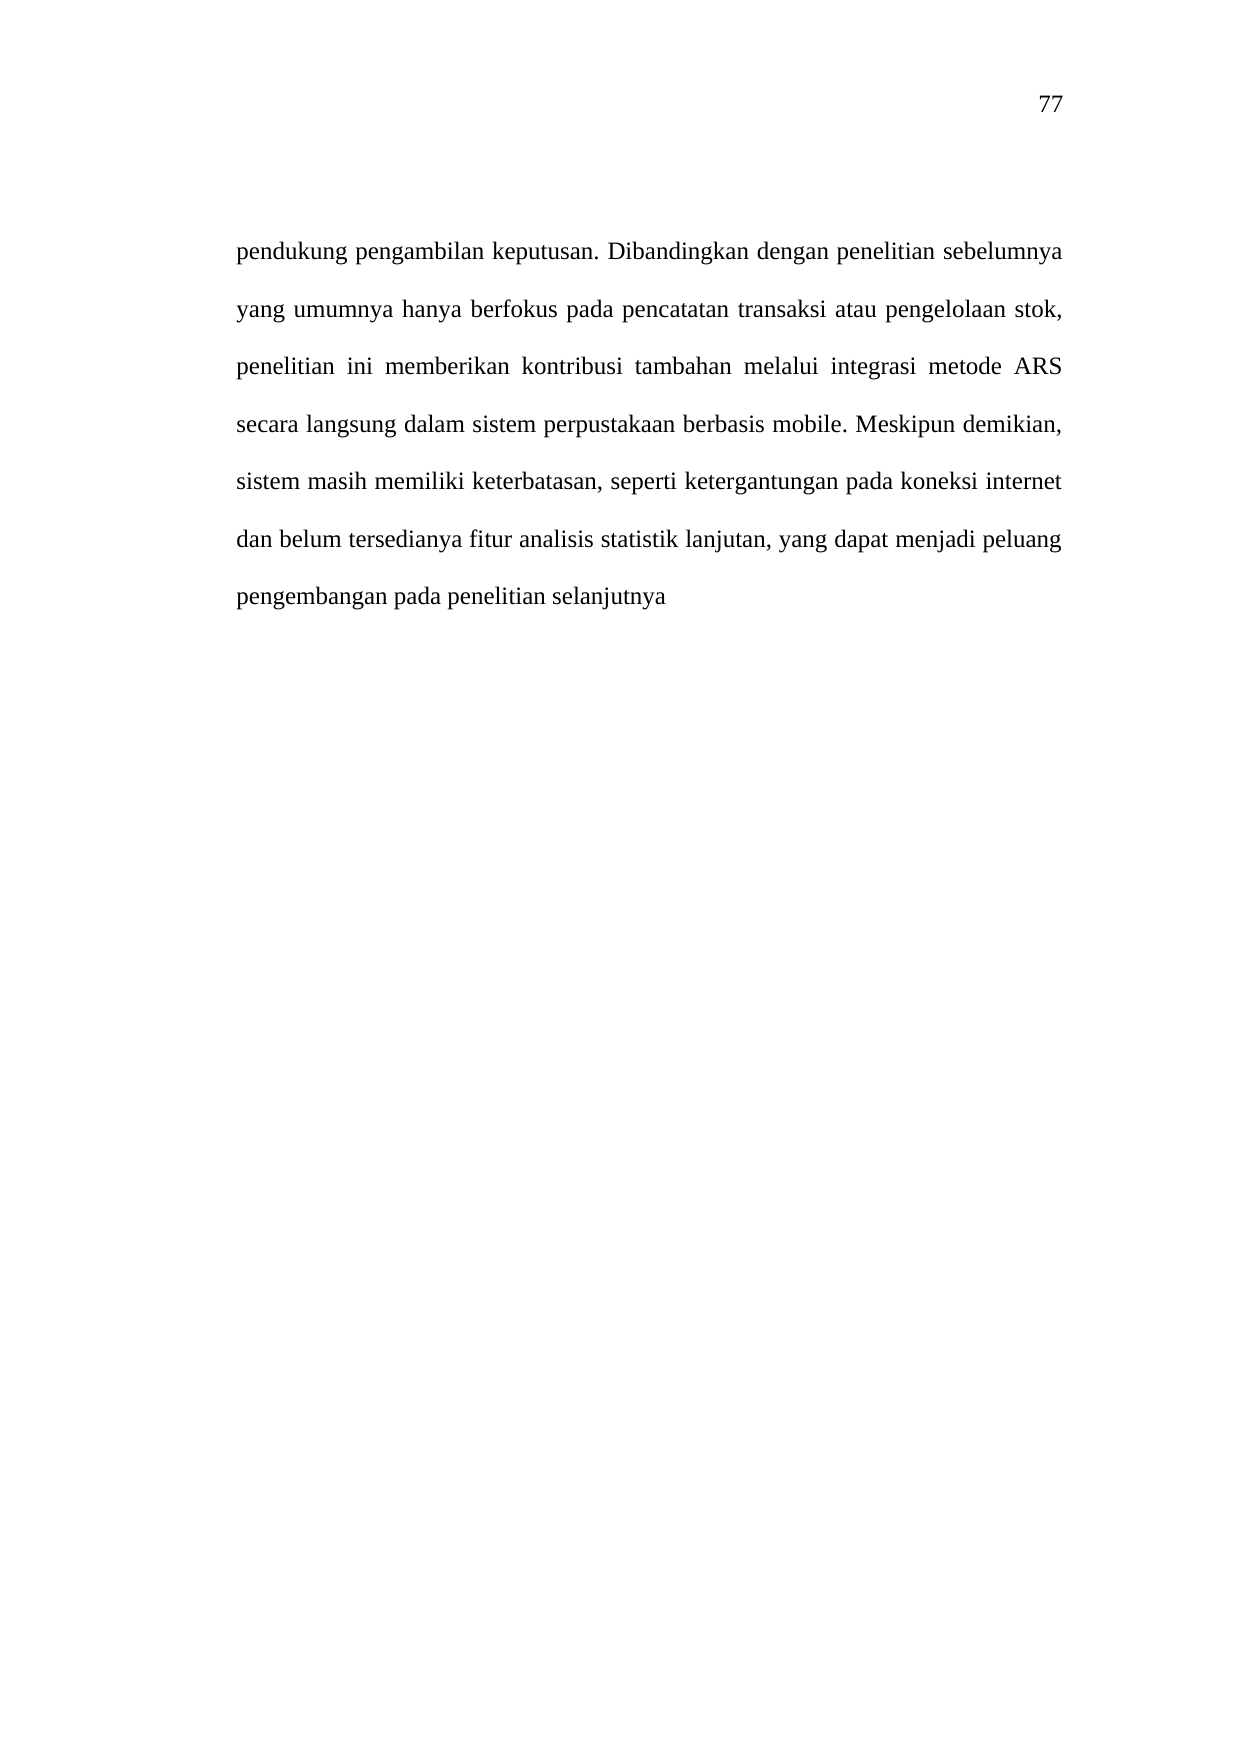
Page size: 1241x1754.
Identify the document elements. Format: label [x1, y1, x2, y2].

text [236, 236, 1063, 610]
